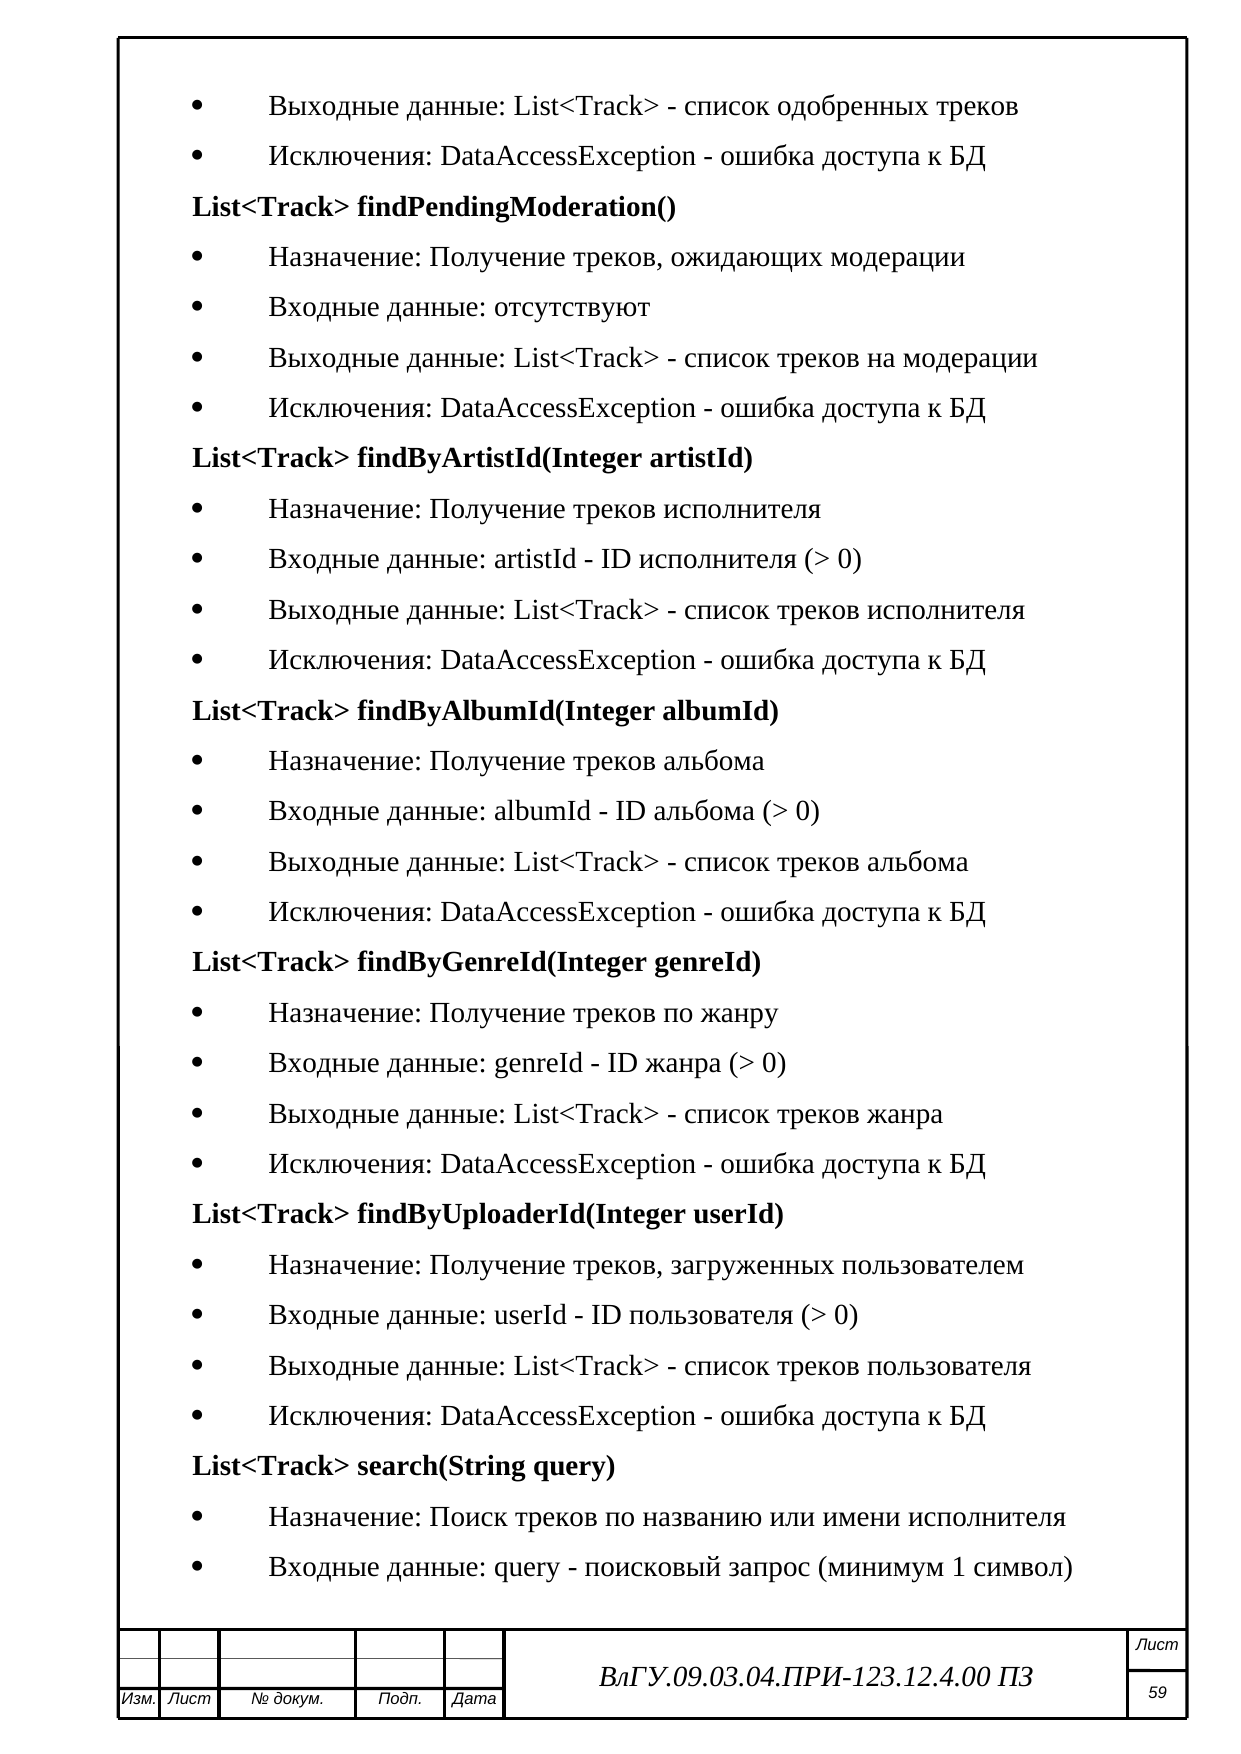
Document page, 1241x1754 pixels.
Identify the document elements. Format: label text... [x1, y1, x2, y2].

text Входные данные: query - поисковый запрос (минимум 1 символ) [118, 1549, 1166, 1583]
text Входные данные: albumId - ID альбома (> 0) [118, 793, 1166, 827]
text Входные данные: отсутствуют [118, 289, 1166, 323]
text Назначение: Получение треков исполнителя [118, 491, 1166, 524]
text List<Track> findByAlbumId(Integer albumId) [118, 693, 1166, 726]
text Исключения: DataAccessException - ошибка доступа к БД [118, 894, 1166, 928]
text List<Track> findByUploaderId(Integer userId) [118, 1197, 1166, 1230]
text Назначение: Получение треков по жанру [118, 995, 1166, 1028]
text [118, 138, 1166, 172]
text List<Track> findPendingModeration() [118, 189, 1166, 222]
text Выходные данные: List<Track> - список треков исполнителя [118, 592, 1166, 625]
text Выходные данные: List<Track> - список треков альбома [118, 844, 1166, 877]
text Назначение: Получение треков, загруженных пользователем [118, 1247, 1166, 1281]
text Выходные данные: List<Track> - список одобренных треков [118, 88, 1166, 121]
text List<Track> findByArtistId(Integer artistId) [118, 441, 1166, 474]
text Исключения: DataAccessException - ошибка доступа к БД [118, 1146, 1166, 1180]
text Входные данные: artistId - ID исполнителя (> 0) [118, 541, 1166, 575]
text Входные данные: genreId - ID жанра (> 0) [118, 1045, 1166, 1079]
text Назначение: Получение треков, ожидающих модерации [118, 239, 1166, 273]
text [118, 1398, 1166, 1432]
text Выходные данные: List<Track> - список треков пользователя [118, 1348, 1166, 1381]
text Исключения: DataAccessException - ошибка доступа к БД [118, 390, 1166, 424]
text Назначение: Получение треков альбома [118, 743, 1166, 777]
text Назначение: Поиск треков по названию или имени исполнителя [118, 1499, 1166, 1532]
text List<Track> search(String query) [118, 1448, 1166, 1482]
text List<Track> findByGenreId(Integer genreId) [118, 944, 1166, 978]
text Входные данные: userId - ID пользователя (> 0) [118, 1297, 1166, 1331]
text Выходные данные: List<Track> - список треков жанра [118, 1096, 1166, 1129]
text Выходные данные: List<Track> - список треков на модерации [118, 340, 1166, 373]
text Исключения: DataAccessException - ошибка доступа к БД [118, 642, 1166, 676]
